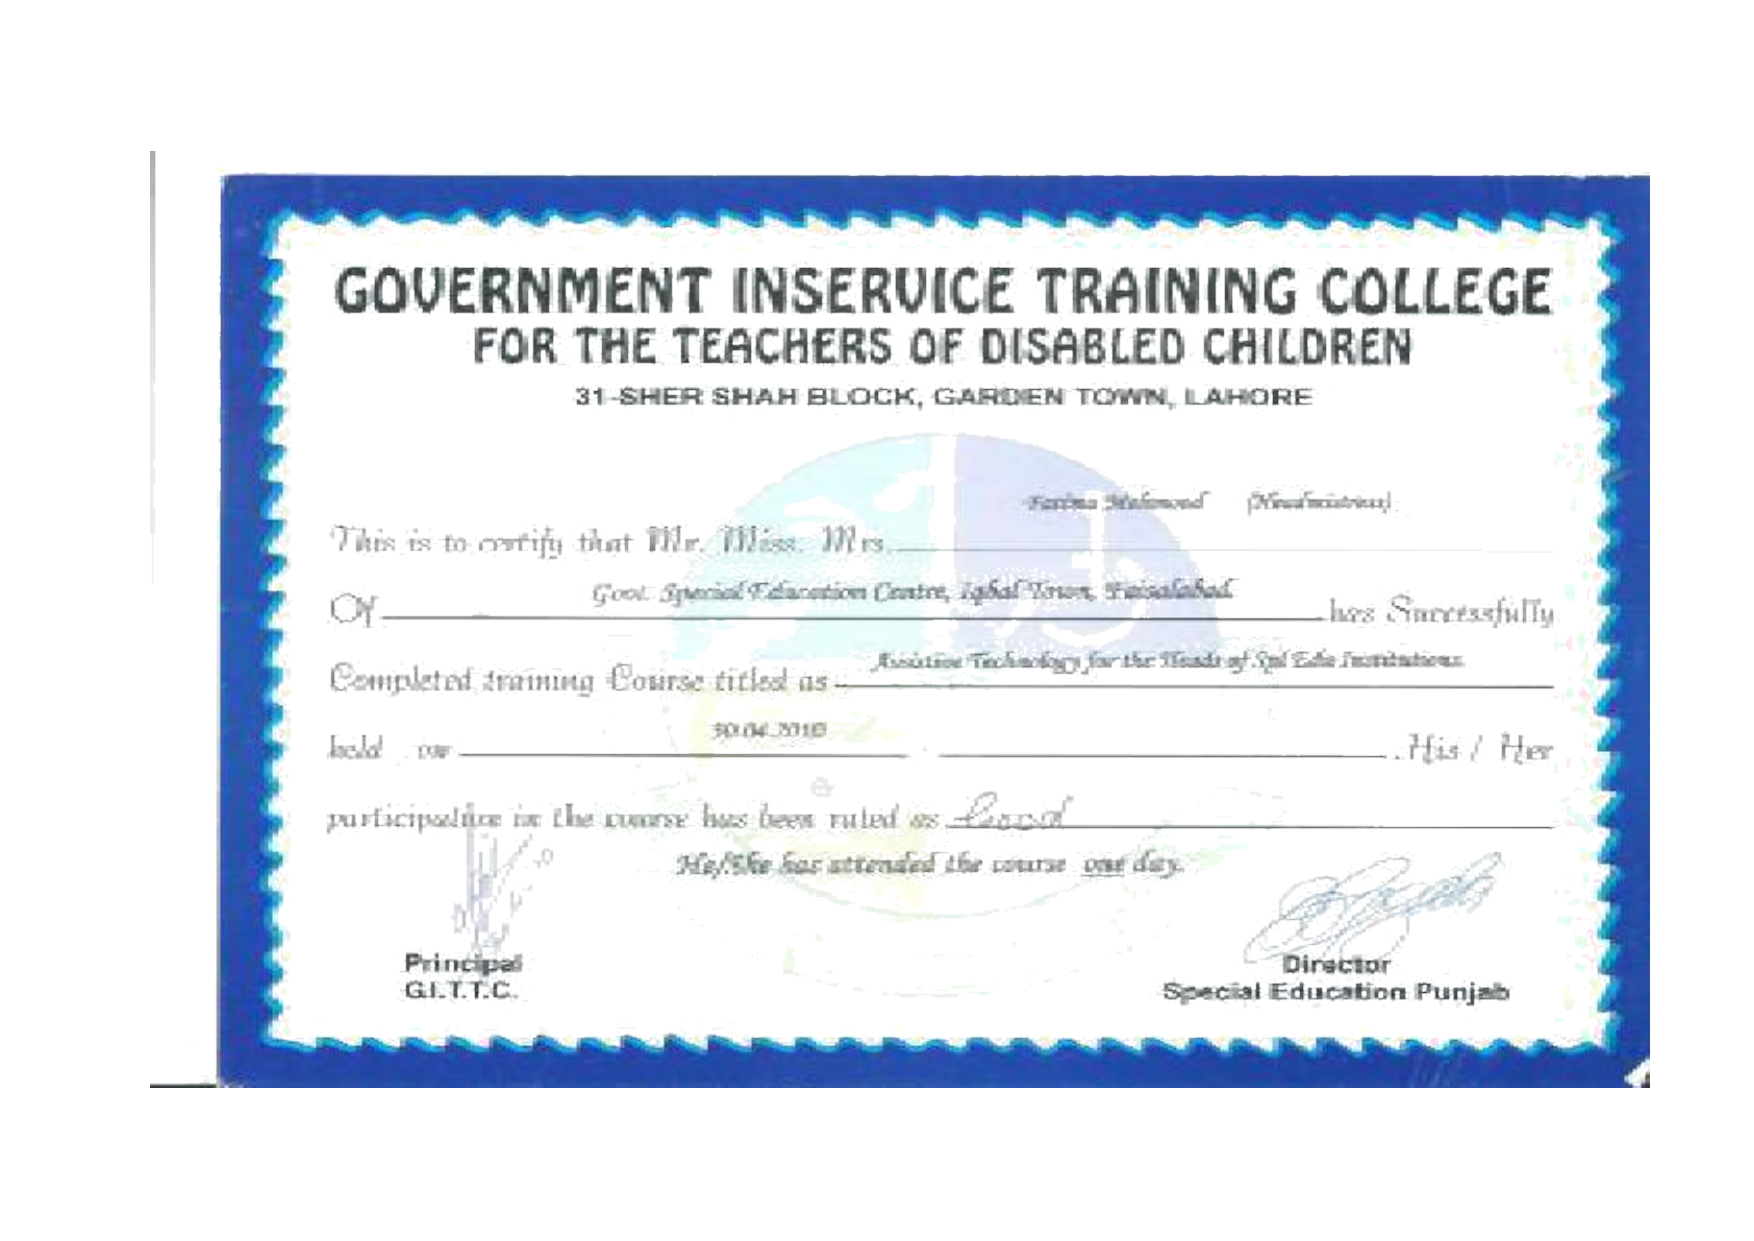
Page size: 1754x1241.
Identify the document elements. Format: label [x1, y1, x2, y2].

picture [150, 151, 1650, 1088]
